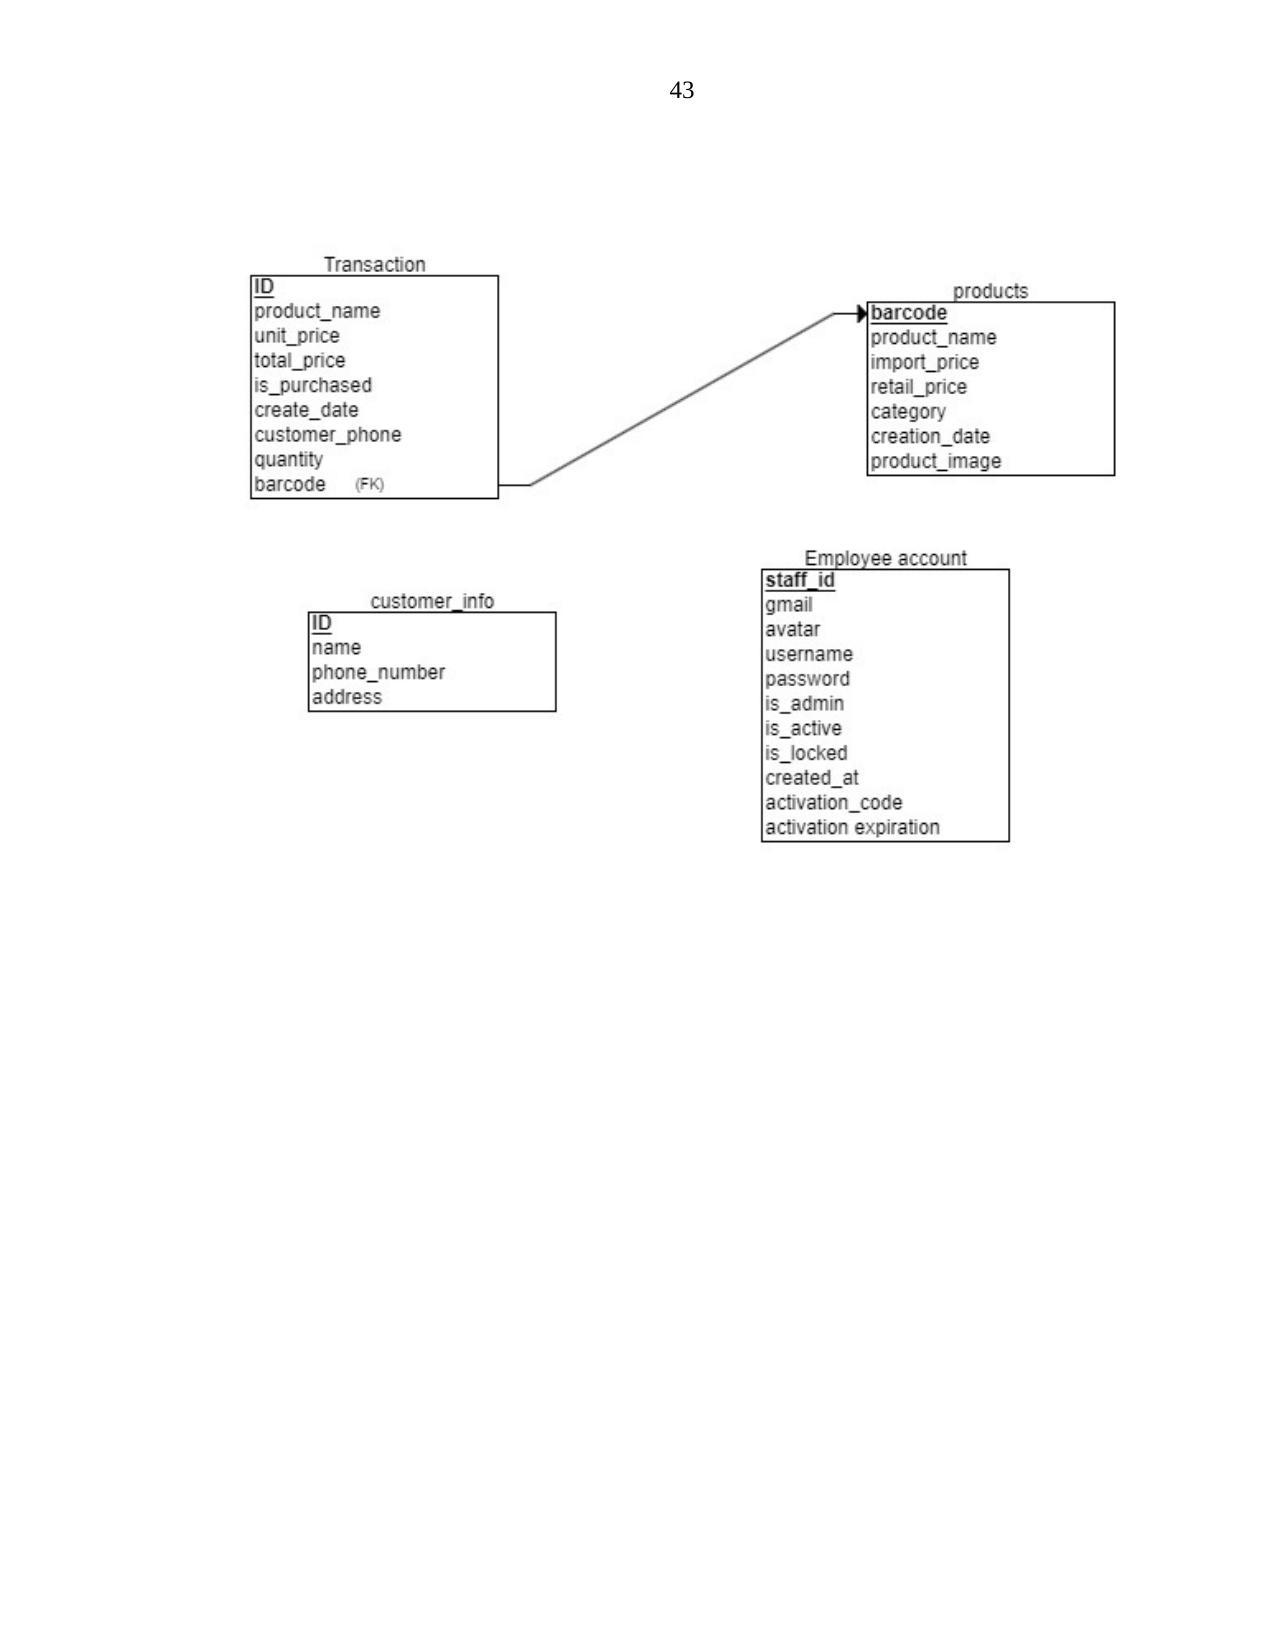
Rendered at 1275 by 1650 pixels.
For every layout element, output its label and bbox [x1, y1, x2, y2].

picture [206, 206, 1157, 884]
